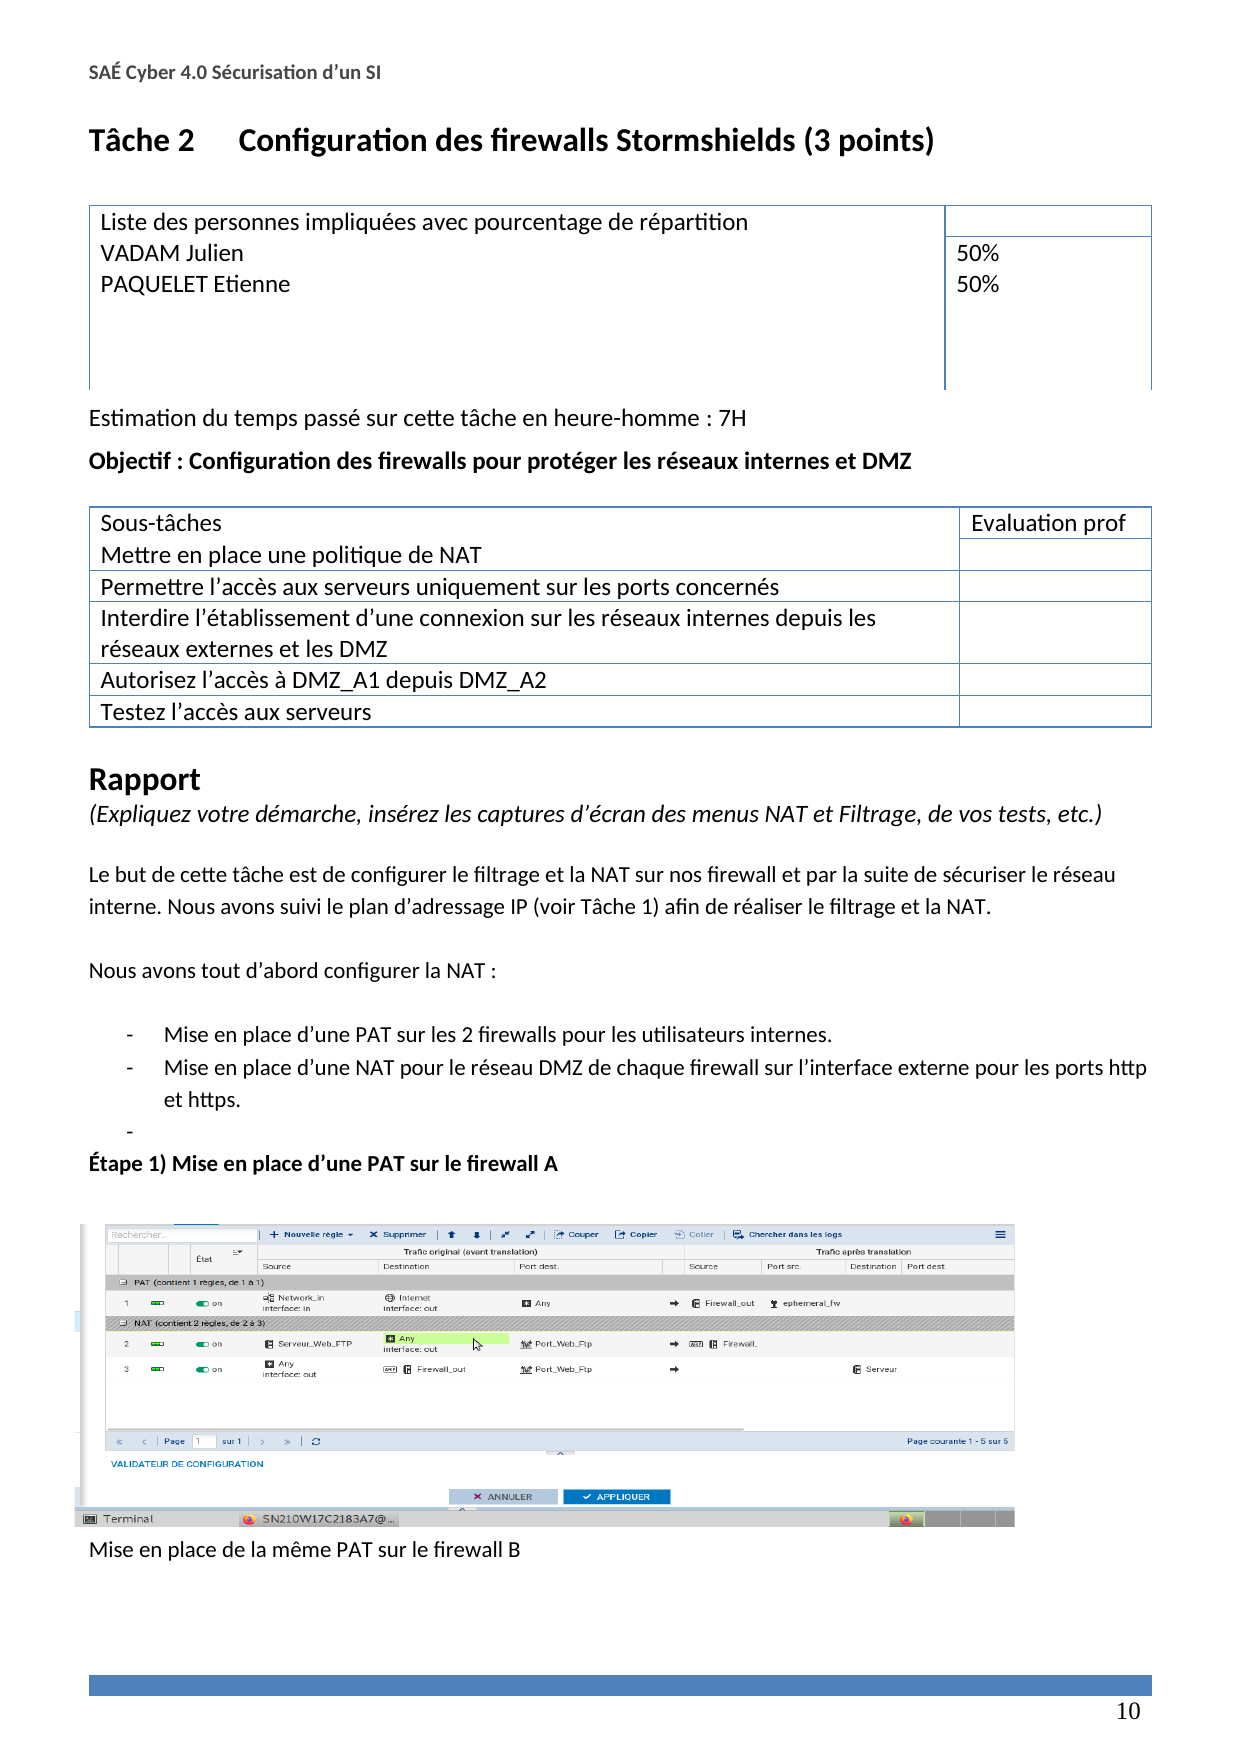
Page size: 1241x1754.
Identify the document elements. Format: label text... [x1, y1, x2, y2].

text Estimation du temps passé sur cette tâche en heure-homme : 7H [88, 402, 1152, 433]
text Étape 1) Mise en place d’une PAT sur le firewall A [88, 1149, 1152, 1177]
table_cell Autorisez l’accès à DMZ_A1 depuis DMZ_A2 [90, 664, 959, 695]
text Tâche 2 Configuration des firewalls Stormshields (3 points) [88, 119, 1152, 162]
table_header Evaluation prof [960, 508, 1151, 538]
table_cell [960, 664, 1151, 695]
table_cell VADAM Julien PAQUELET Etienne [90, 236, 944, 390]
table_cell 50% 50% [946, 237, 1151, 390]
table_cell Testez l’accès aux serveurs [90, 696, 959, 726]
table_cell [960, 696, 1151, 726]
list Mise en place d’une NAT pour le réseau DMZ de chaque firewall sur l’interface externe pour les ports http et https. [126, 1053, 1152, 1113]
text Nous avons tout d’abord configurer la NAT : [88, 956, 1152, 984]
table_header Liste des personnes impliquées avec pourcentage de répartition [90, 206, 944, 236]
table_header [946, 206, 1151, 236]
table_header Sous-tâches [90, 508, 959, 538]
table_cell [960, 539, 1151, 569]
picture [74, 1224, 1015, 1527]
text (Expliquez votre démarche, insérez les captures d’écran des menus NAT et Filtrage, de vos tests, etc.) [88, 799, 1152, 829]
text Rapport [88, 758, 1152, 799]
table_cell Mettre en place une politique de NAT [90, 538, 959, 569]
table_cell [960, 602, 1151, 663]
table_cell [960, 571, 1151, 601]
table_cell Permettre l’accès aux serveurs uniquement sur les ports concernés [90, 571, 959, 601]
text Mise en place de la même PAT sur le firewall B [88, 1536, 1152, 1564]
text Le but de cette tâche est de configurer le filtrage et la NAT sur nos firewall et par la suite de sécuriser le réseau interne. Nous avons suivi le plan d’adressage IP (voir Tâche 1) afin de réaliser le filtrage et la NAT. [88, 860, 1152, 920]
list Mise en place d’une PAT sur les 2 firewalls pour les utilisateurs internes. [126, 1021, 1152, 1049]
text Objectif : Configuration des firewalls pour protéger les réseaux internes et DMZ [88, 445, 1152, 476]
table_cell Interdire l’établissement d’une connexion sur les réseaux internes depuis les réseaux externes et les DMZ [90, 602, 959, 663]
